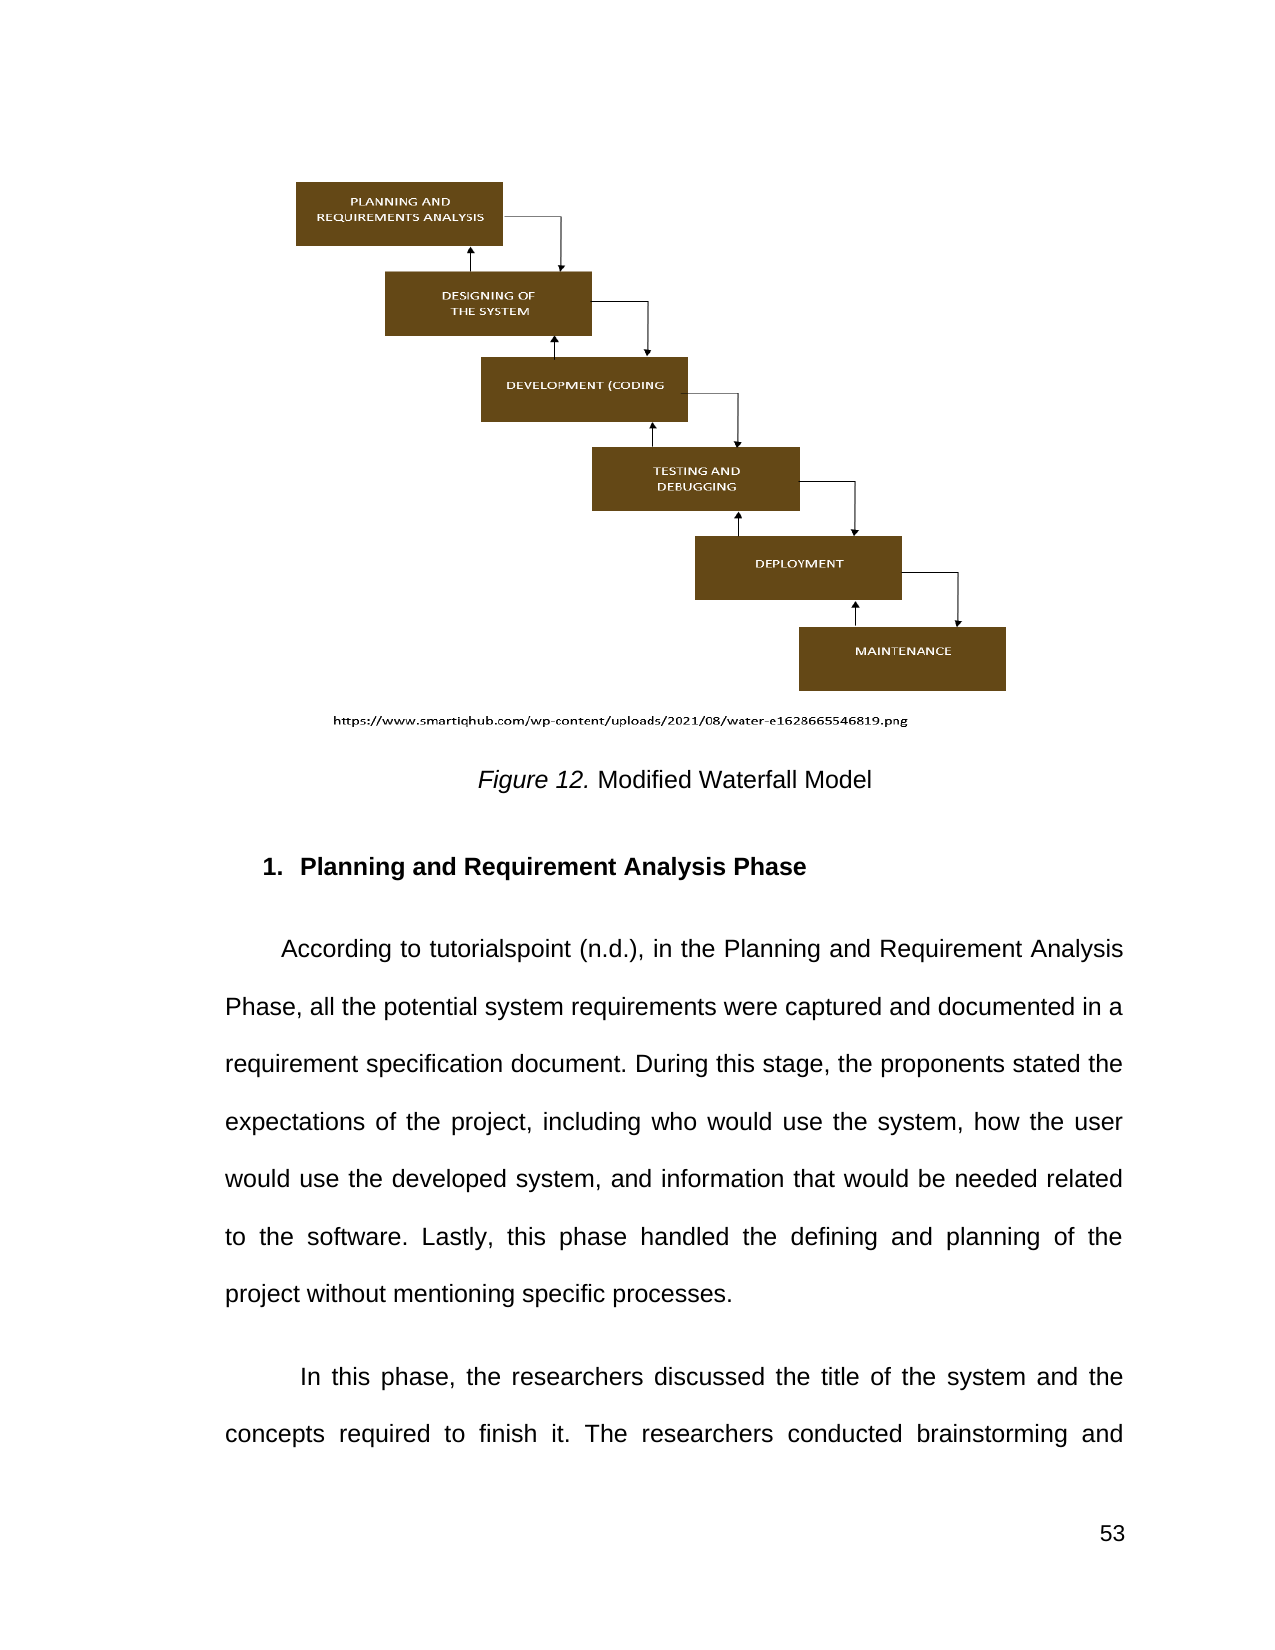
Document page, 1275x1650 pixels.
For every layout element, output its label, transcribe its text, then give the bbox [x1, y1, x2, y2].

picture [285, 177, 1016, 733]
text According to tutorialspoint (n.d.), in the Planning and Requirement Analysis Phase, all the potential system requirements were captured and documented in a requirement specification document. During this stage, the proponents stated the expectations of the project, including who would use the system, how the user would use the developed system, and information that would be needed related to the software. Lastly, this phase handled the defining and planning of the project without mentioning specific processes. [225, 934, 1125, 1308]
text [225, 1362, 1125, 1448]
text Figure 12. Modified Waterfall Model [225, 765, 1125, 794]
list Planning and Requirement Analysis Phase [262, 852, 1125, 880]
